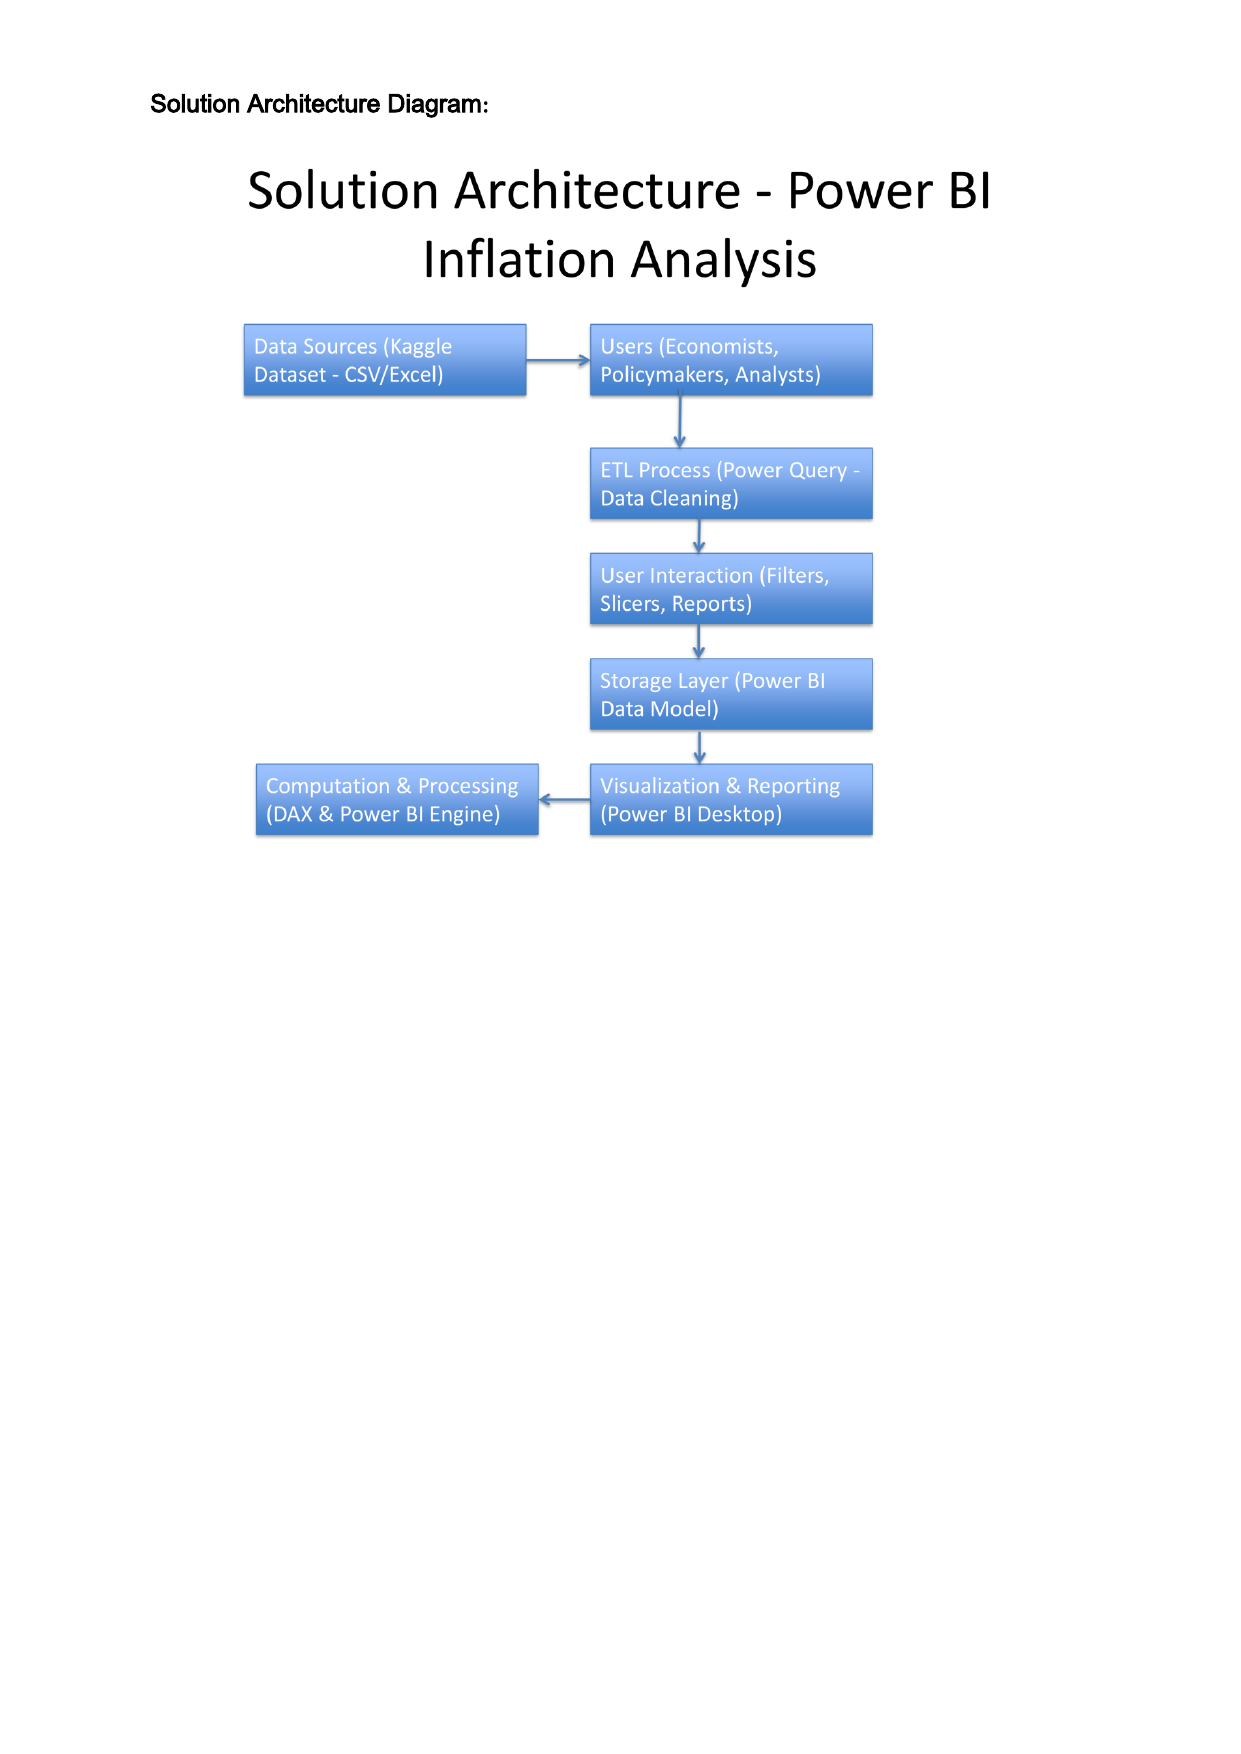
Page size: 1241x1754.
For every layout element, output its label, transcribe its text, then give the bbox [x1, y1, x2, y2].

text Solution Architecture Diagram: [150, 89, 1090, 118]
picture [150, 136, 1089, 841]
